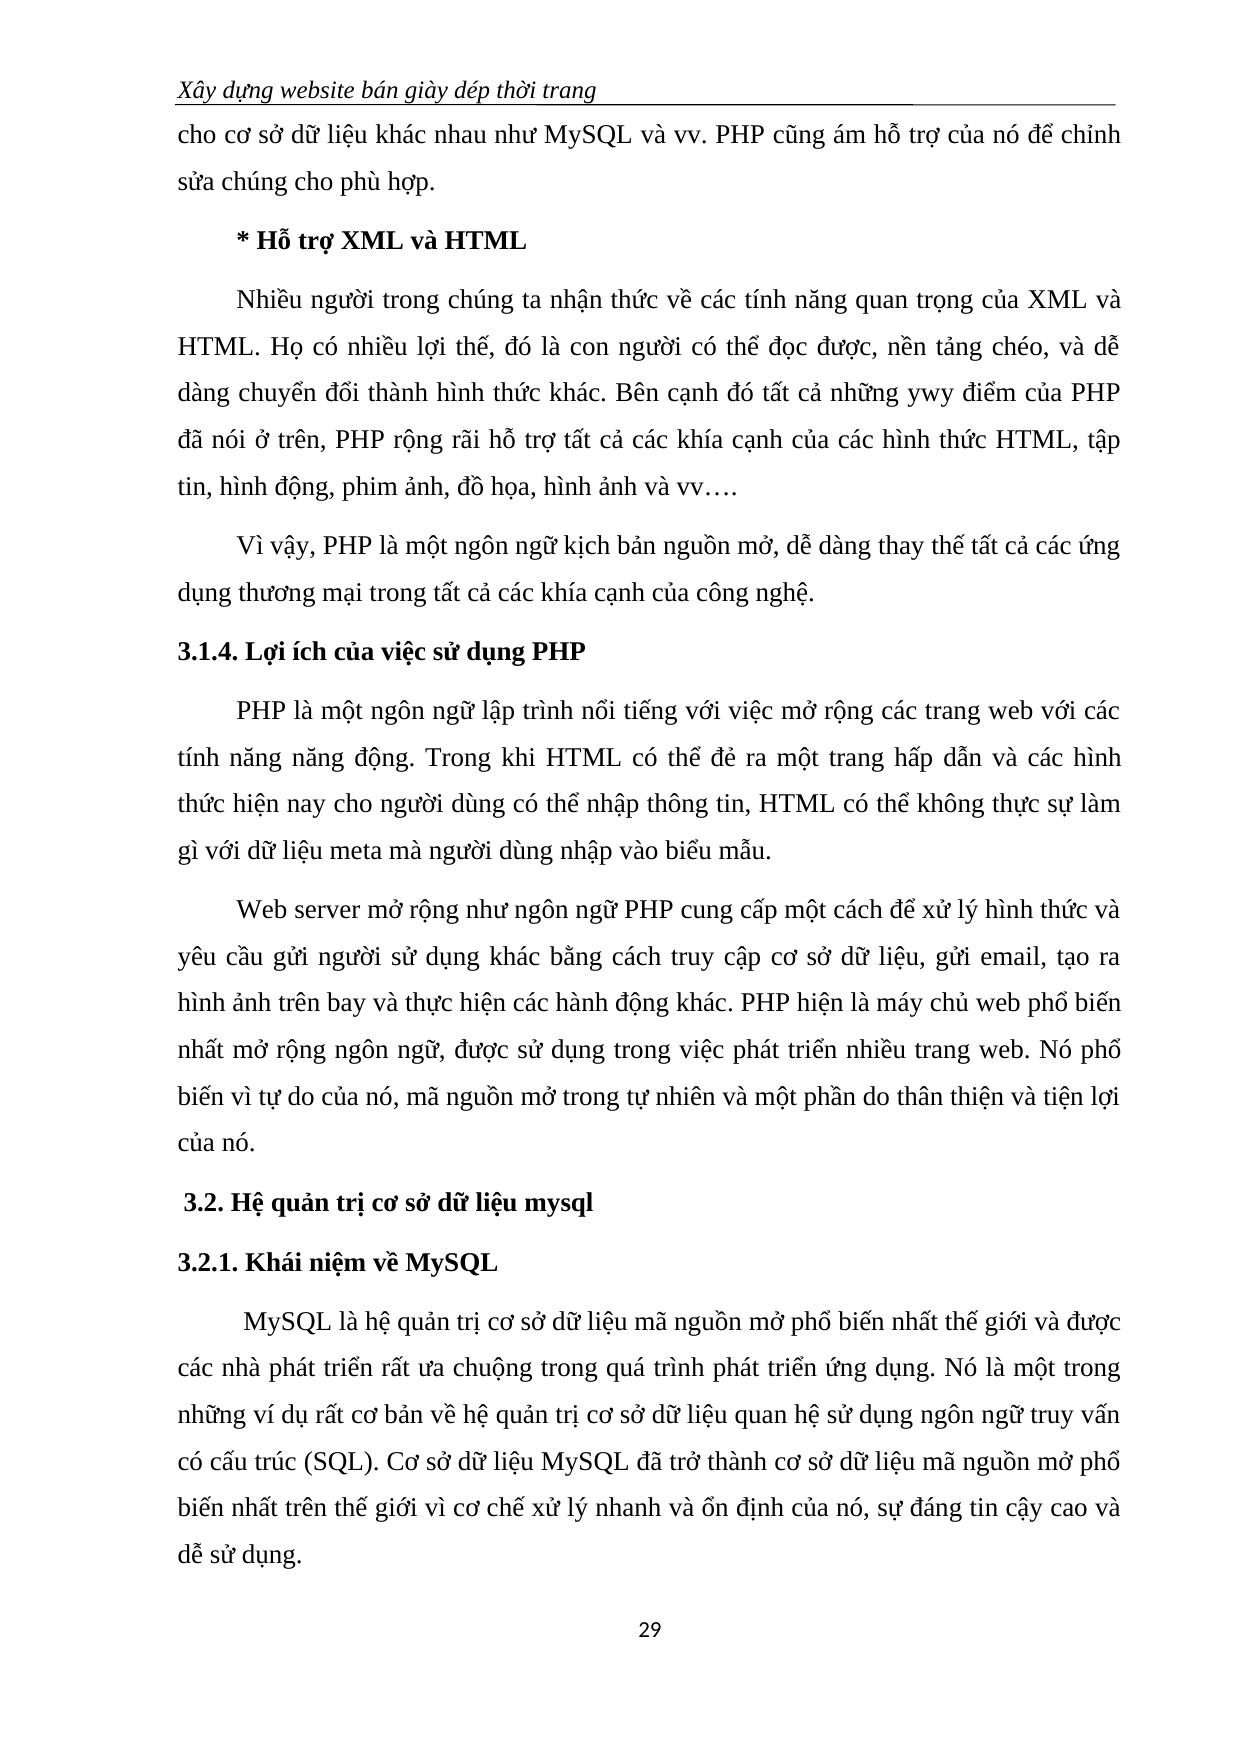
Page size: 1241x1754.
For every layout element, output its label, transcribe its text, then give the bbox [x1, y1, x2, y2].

text * Hỗ trợ XML và HTML [177, 224, 1122, 255]
text 3.2. Hệ quản trị cơ sở dữ liệu mysql [177, 1186, 1122, 1217]
text PHP là một ngôn ngữ lập trình nổi tiếng với việc mở rộng các trang web với các tính năng năng động. Trong khi HTML có thể đẻ ra một trang hấp dẫn và các hình thức hiện nay cho người dùng có thể nhập thông tin, HTML có thể không thực sự làm gì với dữ liệu meta mà người dùng nhập vào biểu mẫu. [177, 694, 1122, 865]
text Vì vậy, PHP là một ngôn ngữ kịch bản nguồn mở, dễ dàng thay thế tất cả các ứng dụng thương mại trong tất cả các khía cạnh của công nghệ. [177, 529, 1122, 607]
text 3.2.1. Khái niệm về MySQL [177, 1246, 1122, 1277]
text Web server mở rộng như ngôn ngữ PHP cung cấp một cách để xử lý hình thức và yêu cầu gửi người sử dụng khác bằng cách truy cập cơ sở dữ liệu, gửi email, tạo ra hình ảnh trên bay và thực hiện các hành động khác. PHP hiện là máy chủ web phổ biến nhất mở rộng ngôn ngữ, được sử dụng trong việc phát triển nhiều trang web. Nó phổ biến vì tự do của nó, mã nguồn mở trong tự nhiên và một phần do thân thiện và tiện lợi của nó. [177, 893, 1122, 1158]
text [177, 118, 1122, 196]
text MySQL là hệ quản trị cơ sở dữ liệu mã nguồn mở phổ biến nhất thế giới và được các nhà phát triển rất ưa chuộng trong quá trình phát triển ứng dụng. Nó là một trong những ví dụ rất cơ bản về hệ quản trị cơ sở dữ liệu quan hệ sử dụng ngôn ngữ truy vấn có cấu trúc (SQL). Cơ sở dữ liệu MySQL đã trở thành cơ sở dữ liệu mã nguồn mở phổ biến nhất trên thế giới vì cơ chế xử lý nhanh và ổn định của nó, sự đáng tin cậy cao và dễ sử dụng. [177, 1305, 1122, 1569]
text Nhiều người trong chúng ta nhận thức về các tính năng quan trọng của XML và HTML. Họ có nhiều lợi thế, đó là con người có thể đọc được, nền tảng chéo, và dễ dàng chuyển đổi thành hình thức khác. Bên cạnh đó tất cả những ywy điểm của PHP đã nói ở trên, PHP rộng rãi hỗ trợ tất cả các khía cạnh của các hình thức HTML, tập tin, hình động, phim ảnh, đồ họa, hình ảnh và vv…. [177, 283, 1122, 501]
subtitle 3.1.4. Lợi ích của việc sử dụng PHP [177, 635, 1122, 666]
